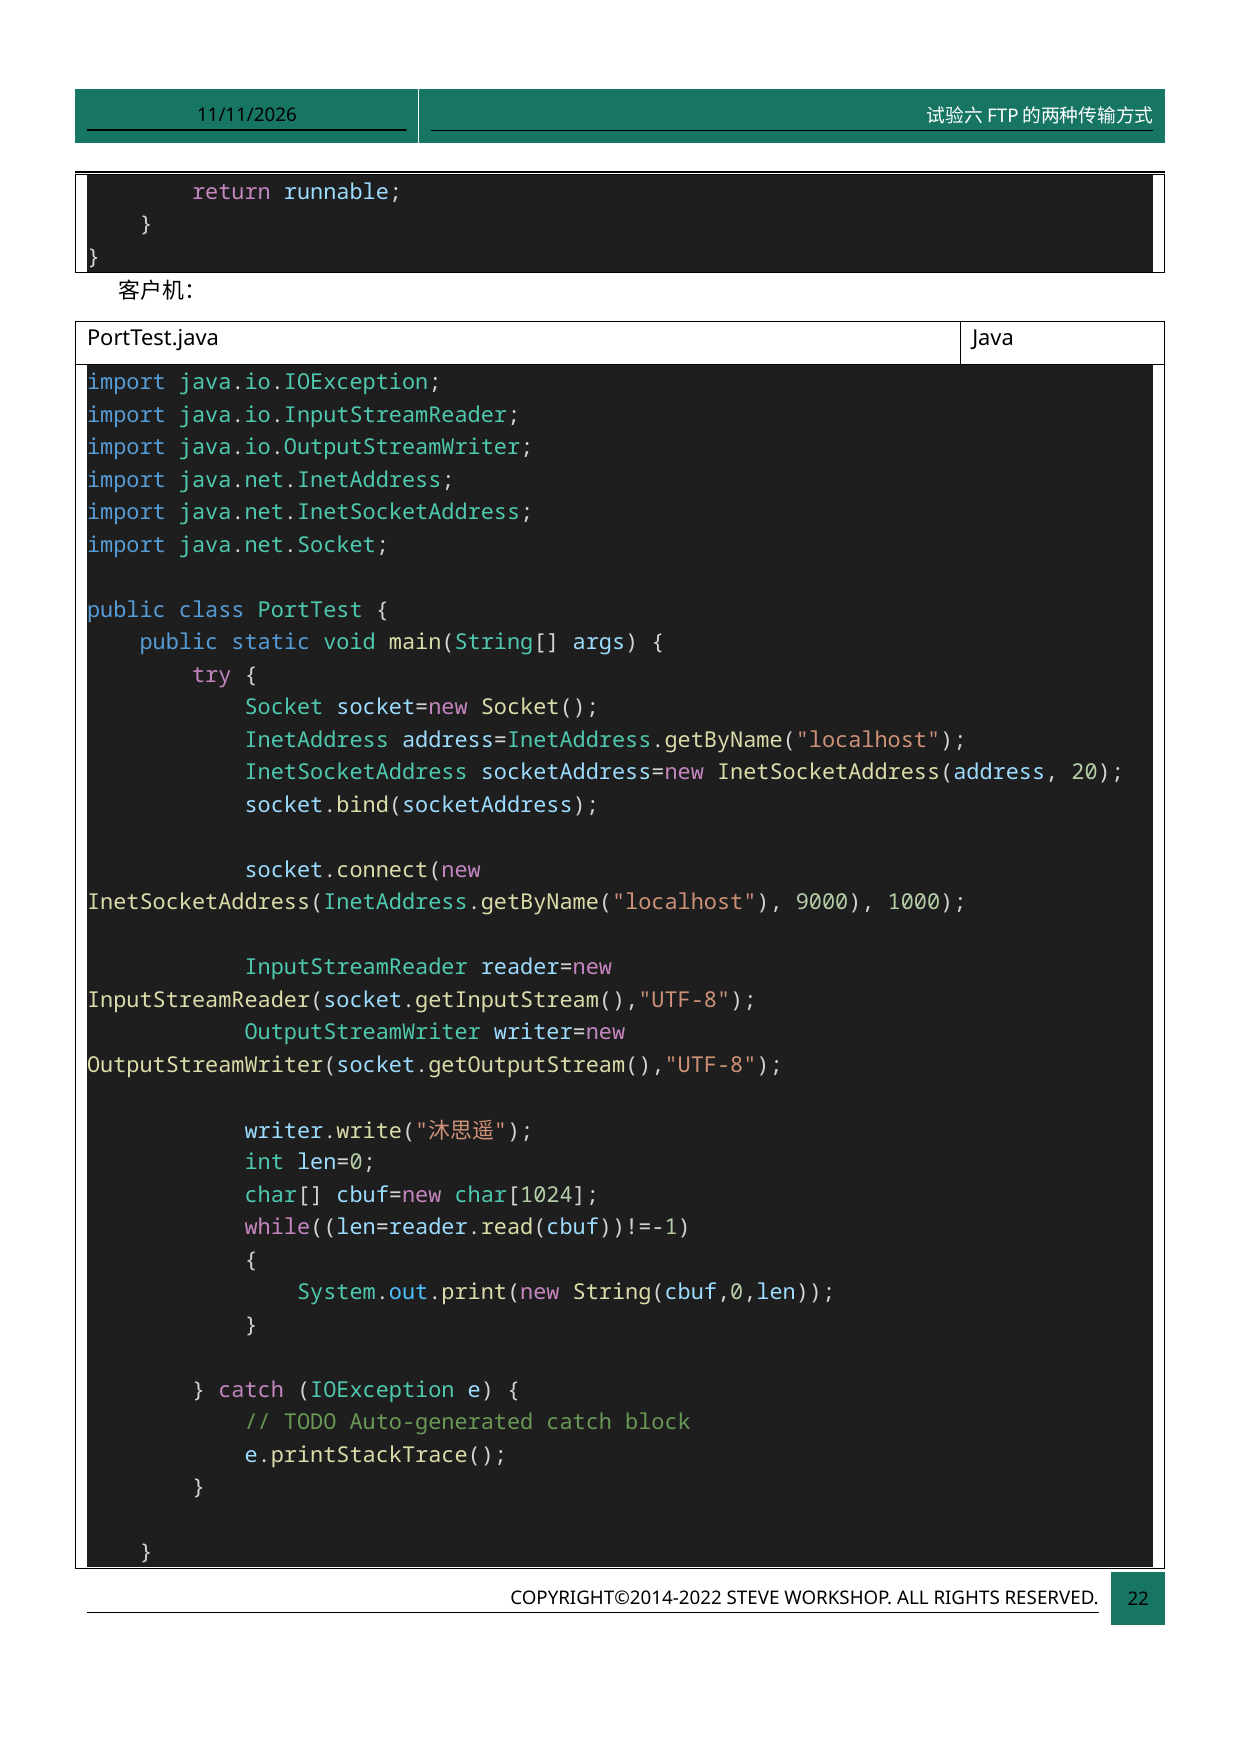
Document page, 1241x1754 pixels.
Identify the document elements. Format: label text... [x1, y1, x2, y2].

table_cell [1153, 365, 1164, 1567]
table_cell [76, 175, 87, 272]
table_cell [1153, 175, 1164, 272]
text 客户机： [75, 273, 1165, 305]
table_header Java [961, 322, 1164, 364]
table_header PortTest.java [76, 322, 960, 364]
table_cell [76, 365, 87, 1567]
